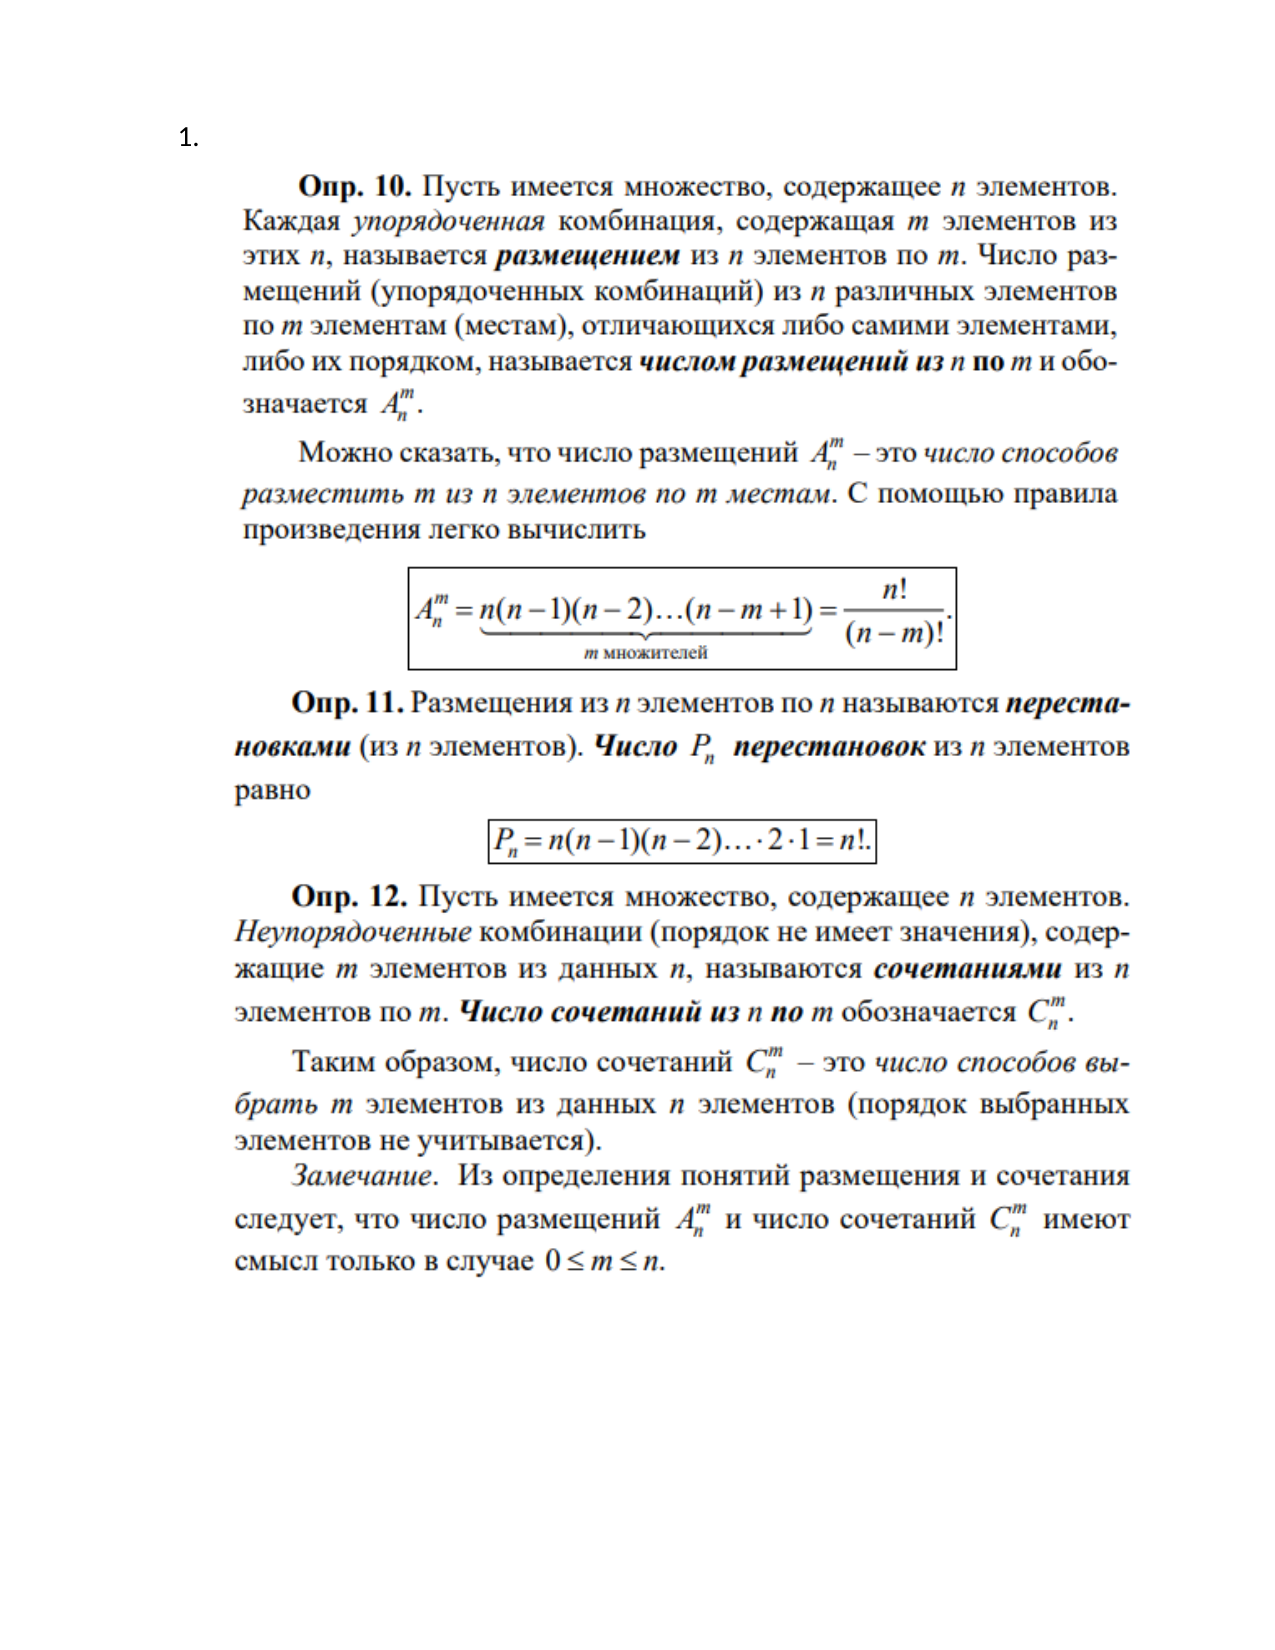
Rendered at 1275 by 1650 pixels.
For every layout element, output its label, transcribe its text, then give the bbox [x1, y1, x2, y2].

text 1. [177, 118, 1186, 154]
picture [227, 565, 1136, 1278]
picture [232, 173, 1132, 547]
